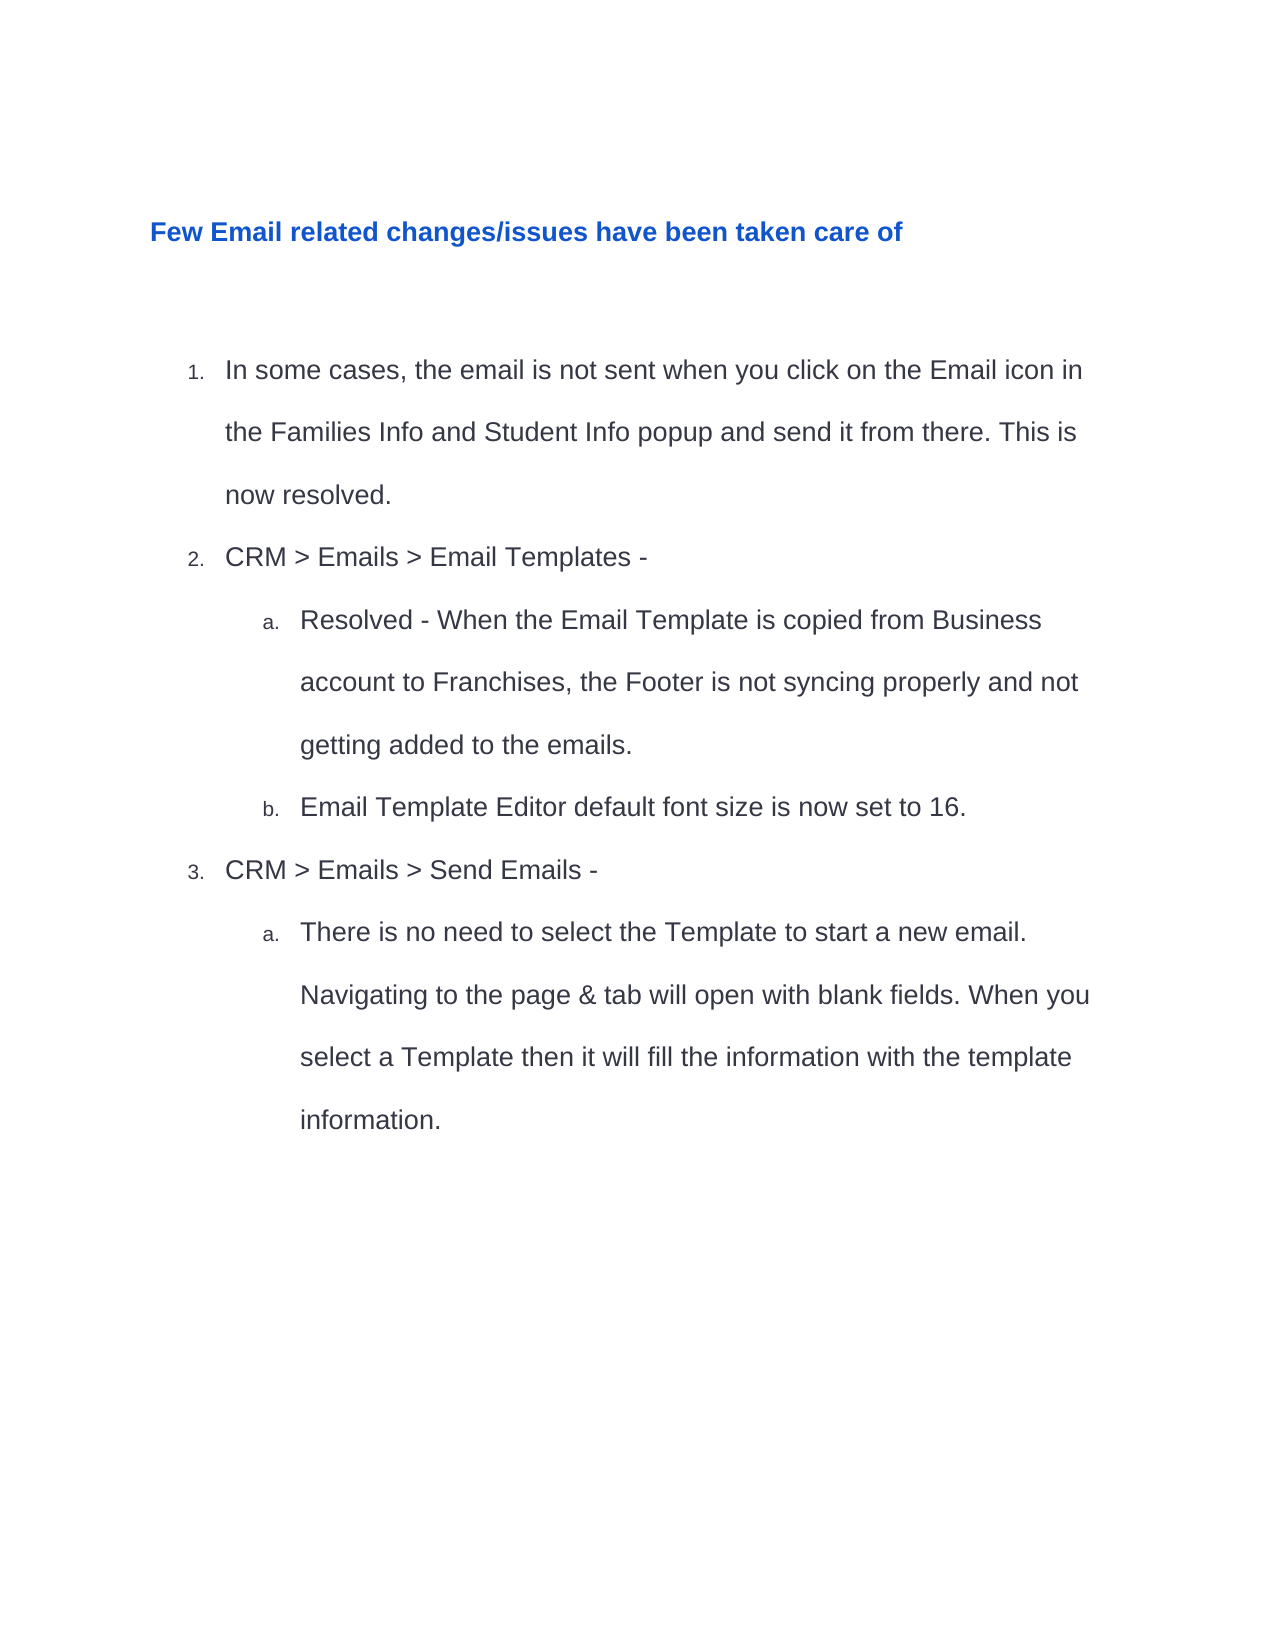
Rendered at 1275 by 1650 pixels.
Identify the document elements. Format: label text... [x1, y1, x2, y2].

subtitle Few Email related changes/issues have been taken care of [150, 216, 1125, 248]
list There is no need to select the Template to start a new email. Navigating to the page & tab will open with blank fields. When you select a Template then it will fill the information with the template information. [262, 916, 1125, 1135]
list Email Template Editor default font size is now set to 16. [262, 791, 1125, 822]
list In some cases, the email is not sent when you click on the Email icon in the Families Info and Student Info popup and send it from there. This is now resolved. [187, 354, 1125, 510]
list CRM > Emails > Email Templates - [187, 541, 1125, 572]
list CRM > Emails > Send Emails - [187, 854, 1125, 885]
list Resolved - When the Email Template is copied from Business account to Franchises, the Footer is not syncing properly and not getting added to the emails. [262, 604, 1125, 760]
